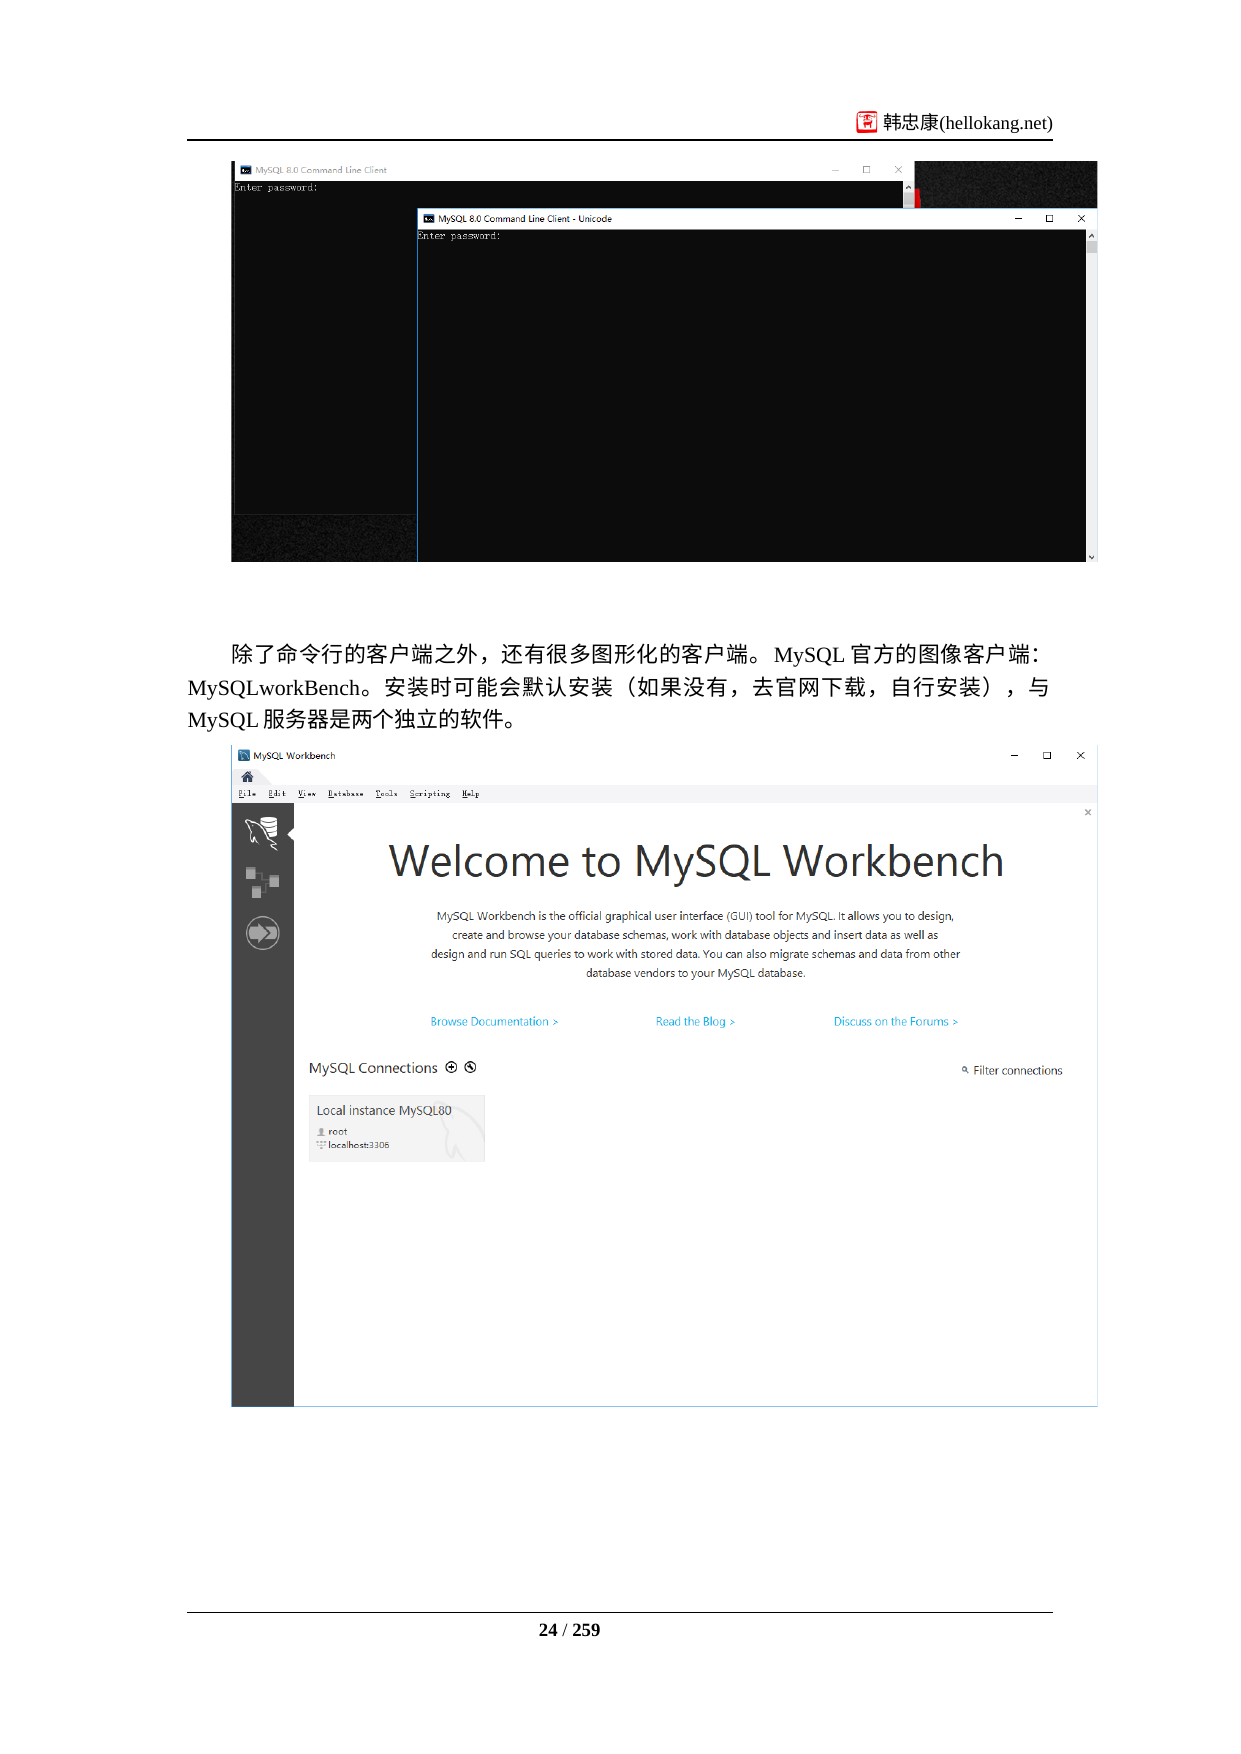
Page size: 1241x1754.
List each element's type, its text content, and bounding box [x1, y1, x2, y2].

picture [231, 745, 1098, 1407]
text 除了命令行的客户端之外，还有很多图形化的客户端。MySQL官方的图像客户端：MySQLworkBench。安装时可能会默认安装（如果没有，去官网下载，自行安装），与MySQL服务器是两个独立的软件。 [187, 637, 1053, 734]
picture [231, 161, 1098, 562]
picture [856, 111, 878, 133]
